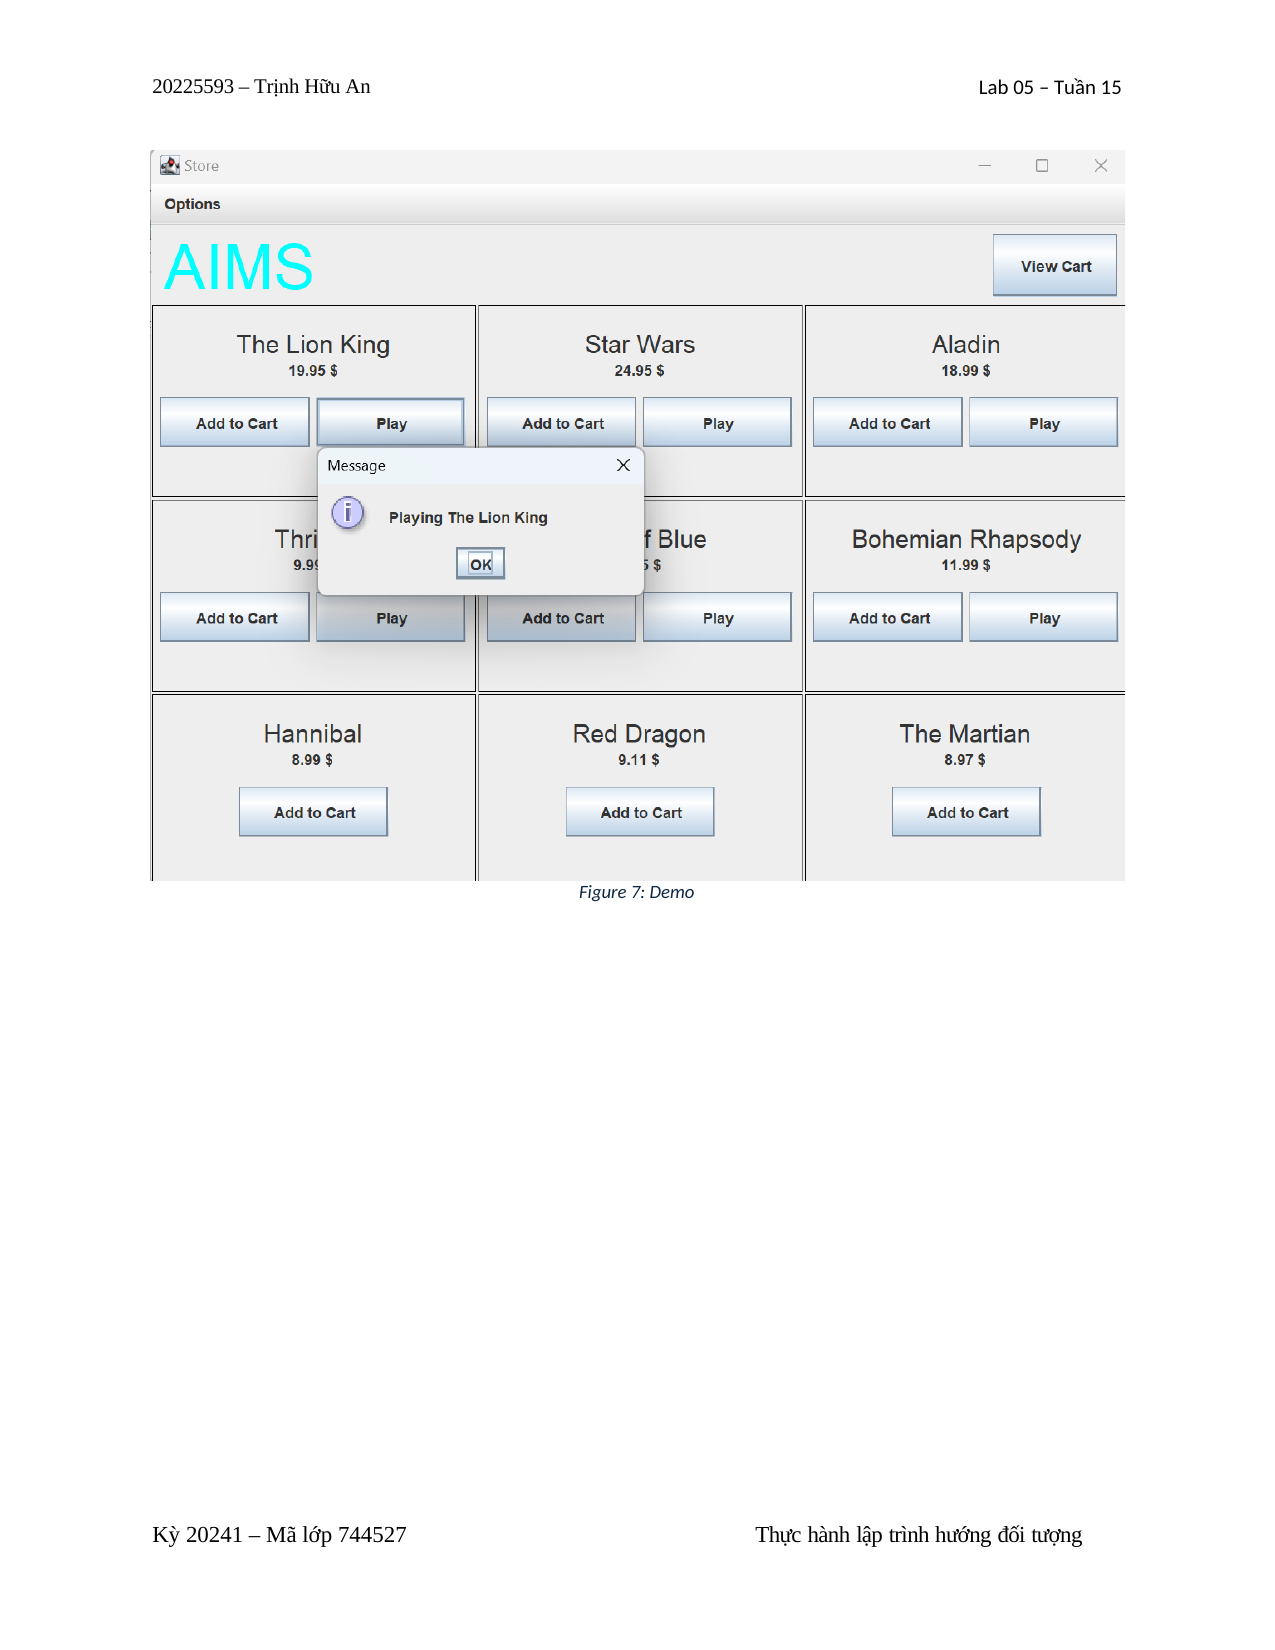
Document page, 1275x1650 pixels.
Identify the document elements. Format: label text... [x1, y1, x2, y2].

picture [150, 150, 1125, 881]
